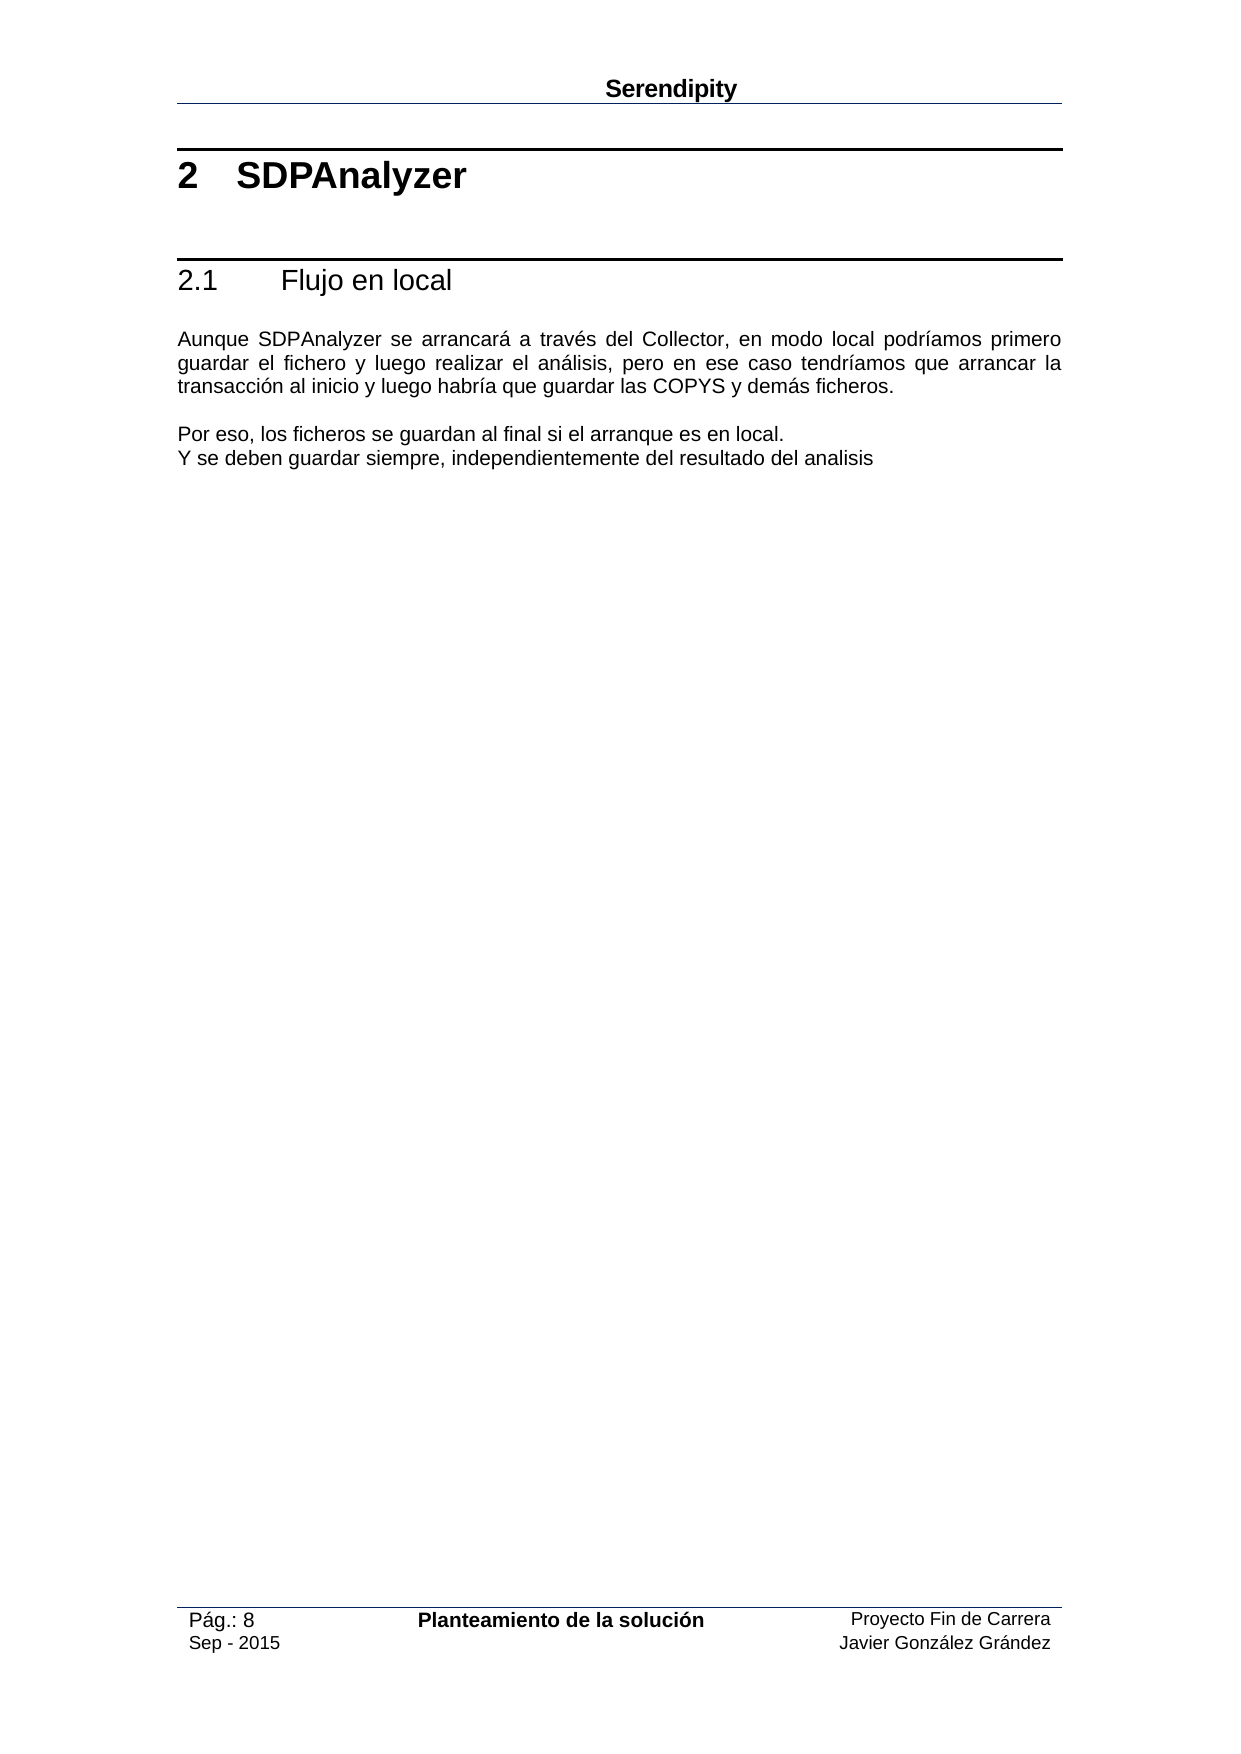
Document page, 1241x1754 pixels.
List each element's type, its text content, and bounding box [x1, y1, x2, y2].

text Aunque SDPAnalyzer se arrancará a través del Collector, en modo local podríamos primero guardar el fichero y luego realizar el análisis, pero en ese caso tendríamos que arrancar la transacción al inicio y luego habría que guardar las COPYS y demás ficheros. [177, 326, 1063, 398]
text Y se deben guardar siempre, independientemente del resultado del analisis [177, 446, 1063, 470]
subtitle Flujo en local [177, 261, 1063, 296]
text Por eso, los ficheros se guardan al final si el arranque es en local. [177, 422, 1063, 446]
subtitle SDPAnalyzer [177, 151, 1063, 196]
